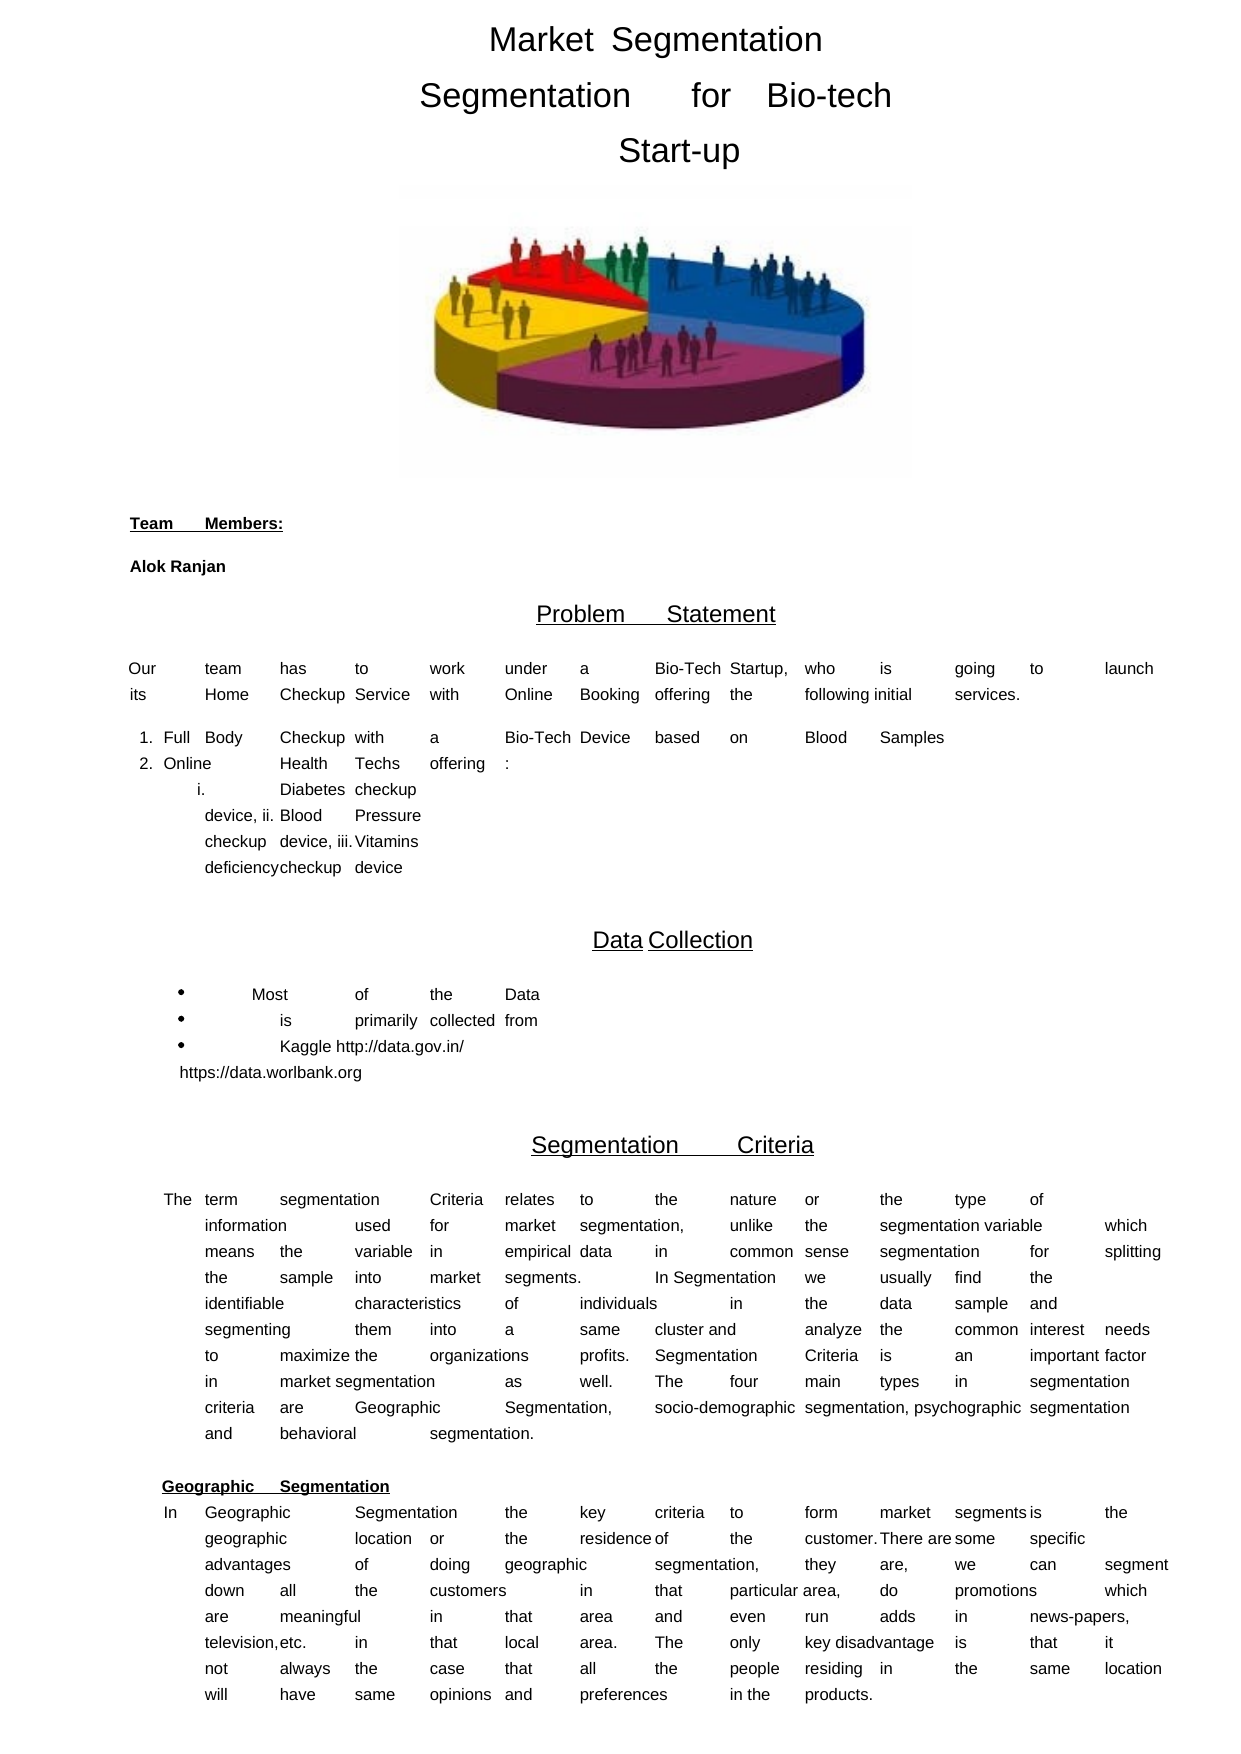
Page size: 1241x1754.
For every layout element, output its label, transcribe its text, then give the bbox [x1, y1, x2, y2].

subtitle Geographic Segmentation [162, 1476, 1196, 1496]
subtitle Segmentation Criteria [149, 1131, 1196, 1158]
picture [398, 185, 913, 481]
text Alok Ranjan [129, 557, 1196, 576]
subtitle Data Collection [149, 926, 1196, 954]
subtitle Problem Statement [149, 600, 1162, 628]
text In Geographic Segmentation the key criteria to form market segments is the geographic location or the residence of the customer. There are some specific advantages of doing geographic segmentation, they are, we can segment down all the customers in that particular area, do promotions which are meaningful in that area and even run adds in news-papers, television, etc. in that local area. The only key disadvantage is that it not always the case that all the people residing in the same location will have same opinions and preferences in the products. [163, 1503, 1178, 1704]
list Online Health Techs offering : [139, 754, 1178, 773]
text Team Members: [129, 514, 1196, 533]
text Our team has to work under a Bio-Tech Startup, who is going to launch its Home Checkup Service with Online Booking offering the following initial services. [128, 659, 1178, 704]
text The term segmentation Criteria relates to the nature or the type of information used for market segmentation, unlike the segmentation variable which means the variable in empirical data in common sense segmentation for splitting the sample into market segments. In Segmentation we usually find the identifiable characteristics of individuals in the data sample and segmenting them into a same cluster and analyze the common interest needs to maximize the organizations profits. Segmentation Criteria is an important factor in market segmentation as well. The four main types in segmentation criteria are Geographic Segmentation, socio-demographic segmentation, psychographic segmentation and behavioral segmentation. [163, 1189, 1178, 1443]
text Most of the Data is primarily collected from Kaggle http://data.gov.in/ https://data.worlbank.org [178, 985, 572, 1082]
text i. Diabetes checkup device, ii. Blood Pressure checkup device, iii. Vitamins deficiency checkup device [197, 780, 482, 877]
list Full Body Checkup with a Bio-Tech Device based on Blood Samples [139, 728, 1178, 747]
text Market Segmentation Segmentation for Bio-tech Start-up [383, 19, 929, 170]
